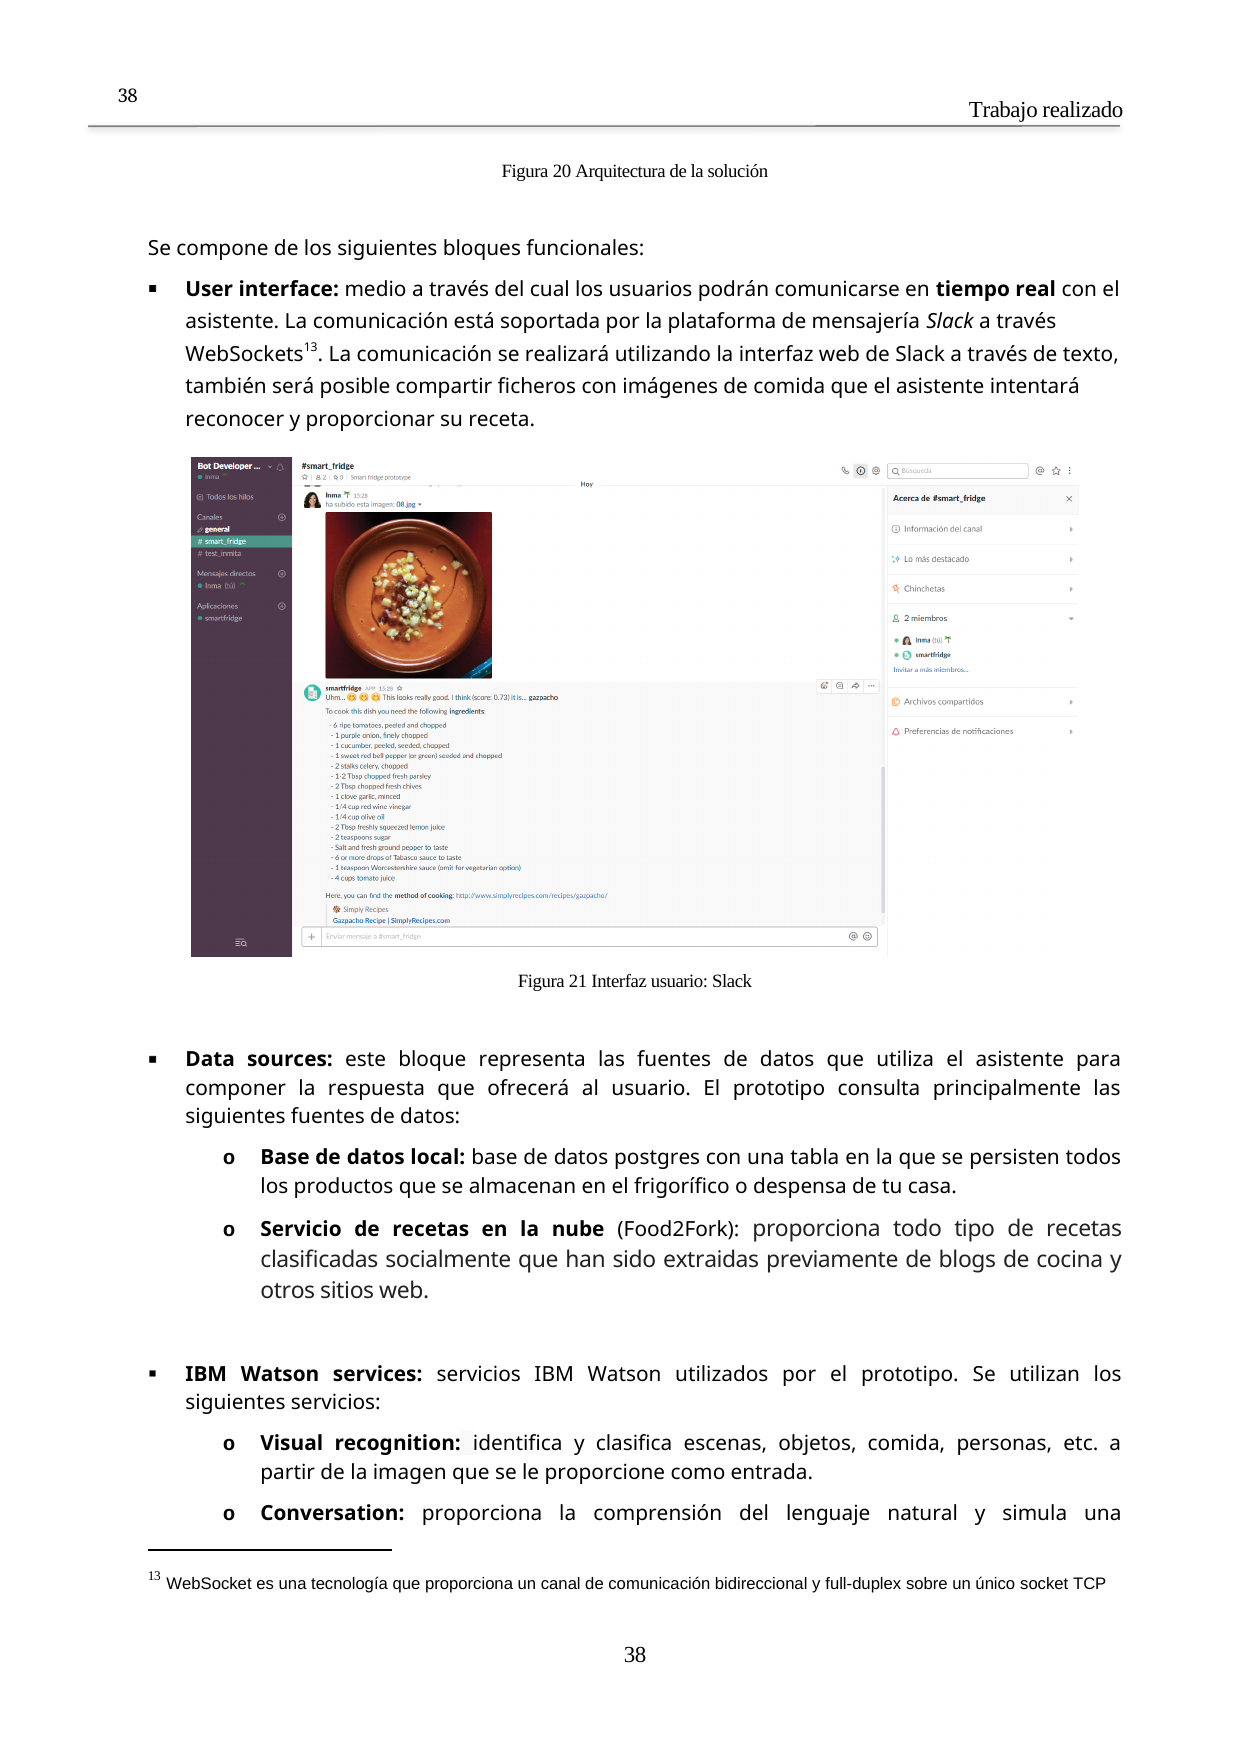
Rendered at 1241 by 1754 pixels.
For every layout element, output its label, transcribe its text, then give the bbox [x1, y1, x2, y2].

list Servicio de recetas en la nube (Food2Fork): proporciona todo tipo de recetas clasificadas socialmente que han sido extraidas previamente de blogs de cocina y otros sitios web. [223, 1212, 1122, 1306]
list Base de datos local: base de datos postgres con una tabla en la que se persisten todos los productos que se almacenan en el frigorífico o despensa de tu casa. [223, 1142, 1122, 1199]
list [223, 1498, 1122, 1526]
list User interface: medio a través del cual los usuarios podrán comunicarse en tiempo real con el asistente. La comunicación está soportada por la plataforma de mensajería Slack a través WebSockets. La comunicación se realizará utilizando la interfaz web de Slack a través de texto, también será posible compartir ficheros con imágenes de comida que el asistente intentará reconocer y proporcionar su receta. [148, 274, 1122, 432]
list Data sources: este bloque representa las fuentes de datos que utiliza el asistente para componer la respuesta que ofrecerá al usuario. El prototipo consulta principalmente las siguientes fuentes de datos: [148, 1044, 1122, 1130]
picture [191, 457, 1079, 957]
list IBM Watson services: servicios IBM Watson utilizados por el prototipo. Se utilizan los siguientes servicios: [148, 1359, 1122, 1416]
list Visual recognition: identifica y clasifica escenas, objetos, comida, personas, etc. a partir de la imagen que se le proporcione como entrada. [223, 1428, 1122, 1485]
text Se compone de los siguientes bloques funcionales: [148, 233, 1122, 261]
